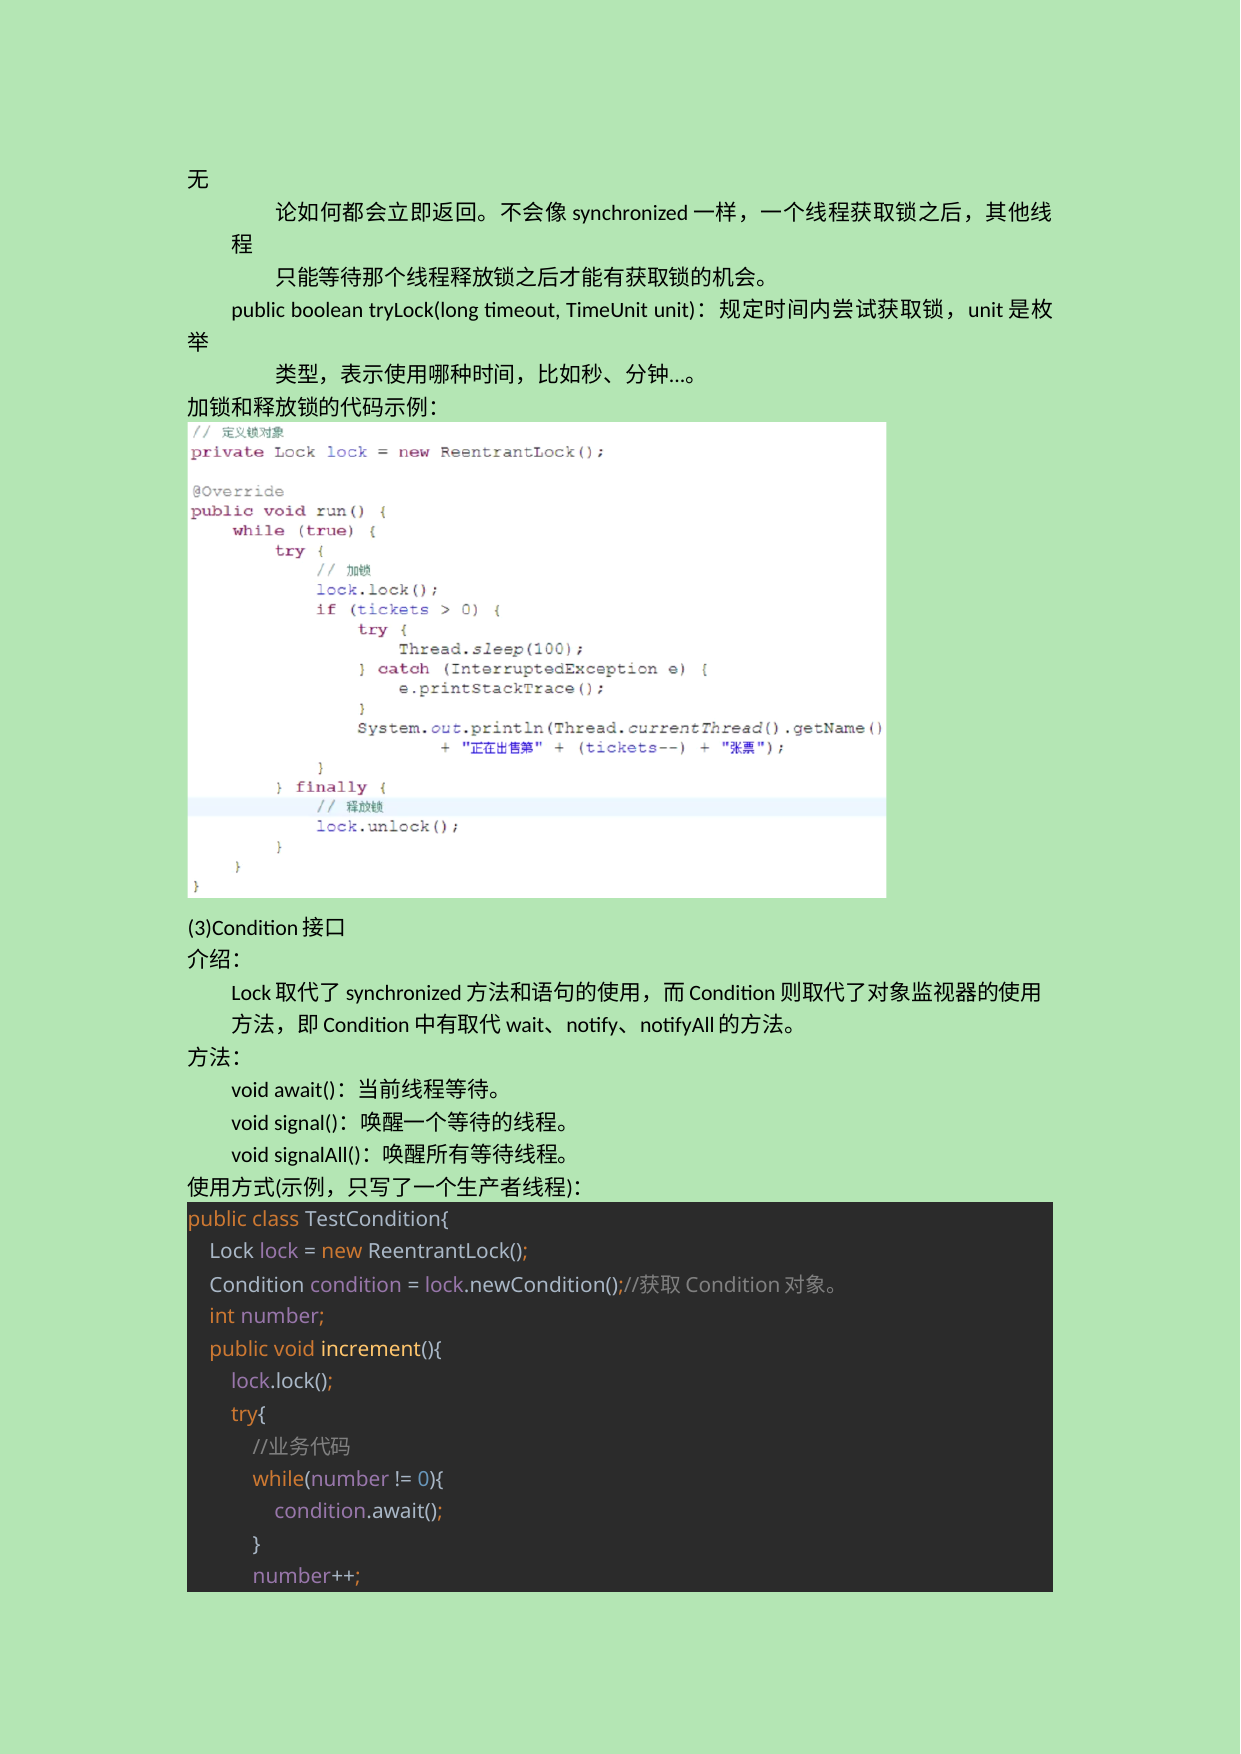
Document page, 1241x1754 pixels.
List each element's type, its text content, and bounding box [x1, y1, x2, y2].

text void await()：当前线程等待。 [187, 1072, 1053, 1104]
text public boolean tryLock(long timeout, TimeUnit unit)：规定时间内尝试获取锁，unit是枚举 [187, 292, 1053, 357]
text 方法： [187, 1039, 1053, 1072]
text 使用方式(示例，只写了一个生产者线程)： [187, 1169, 1053, 1202]
text void signal()：唤醒一个等待的线程。 [187, 1104, 1053, 1137]
text 论如何都会立即返回。不会像synchronized一样，一个线程获取锁之后，其他线程 [231, 194, 1053, 259]
text void signalAll()：唤醒所有等待线程。 [187, 1137, 1053, 1169]
text 介绍： [187, 942, 1053, 974]
text Lock取代了synchronized方法和语句的使用，而Condition则取代了对象监视器的使用 [187, 974, 1053, 1007]
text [187, 162, 1053, 194]
text (3)Condition接口 [187, 909, 1053, 942]
text 方法，即Condition中有取代wait、notify、notifyAll的方法。 [187, 1007, 1053, 1039]
text 加锁和释放锁的代码示例： [187, 389, 1053, 422]
text 只能等待那个线程释放锁之后才能有获取锁的机会。 [231, 259, 1053, 292]
picture [187, 422, 887, 898]
text 类型，表示使用哪种时间，比如秒、分钟...。 [231, 357, 1053, 389]
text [187, 1202, 1053, 1592]
